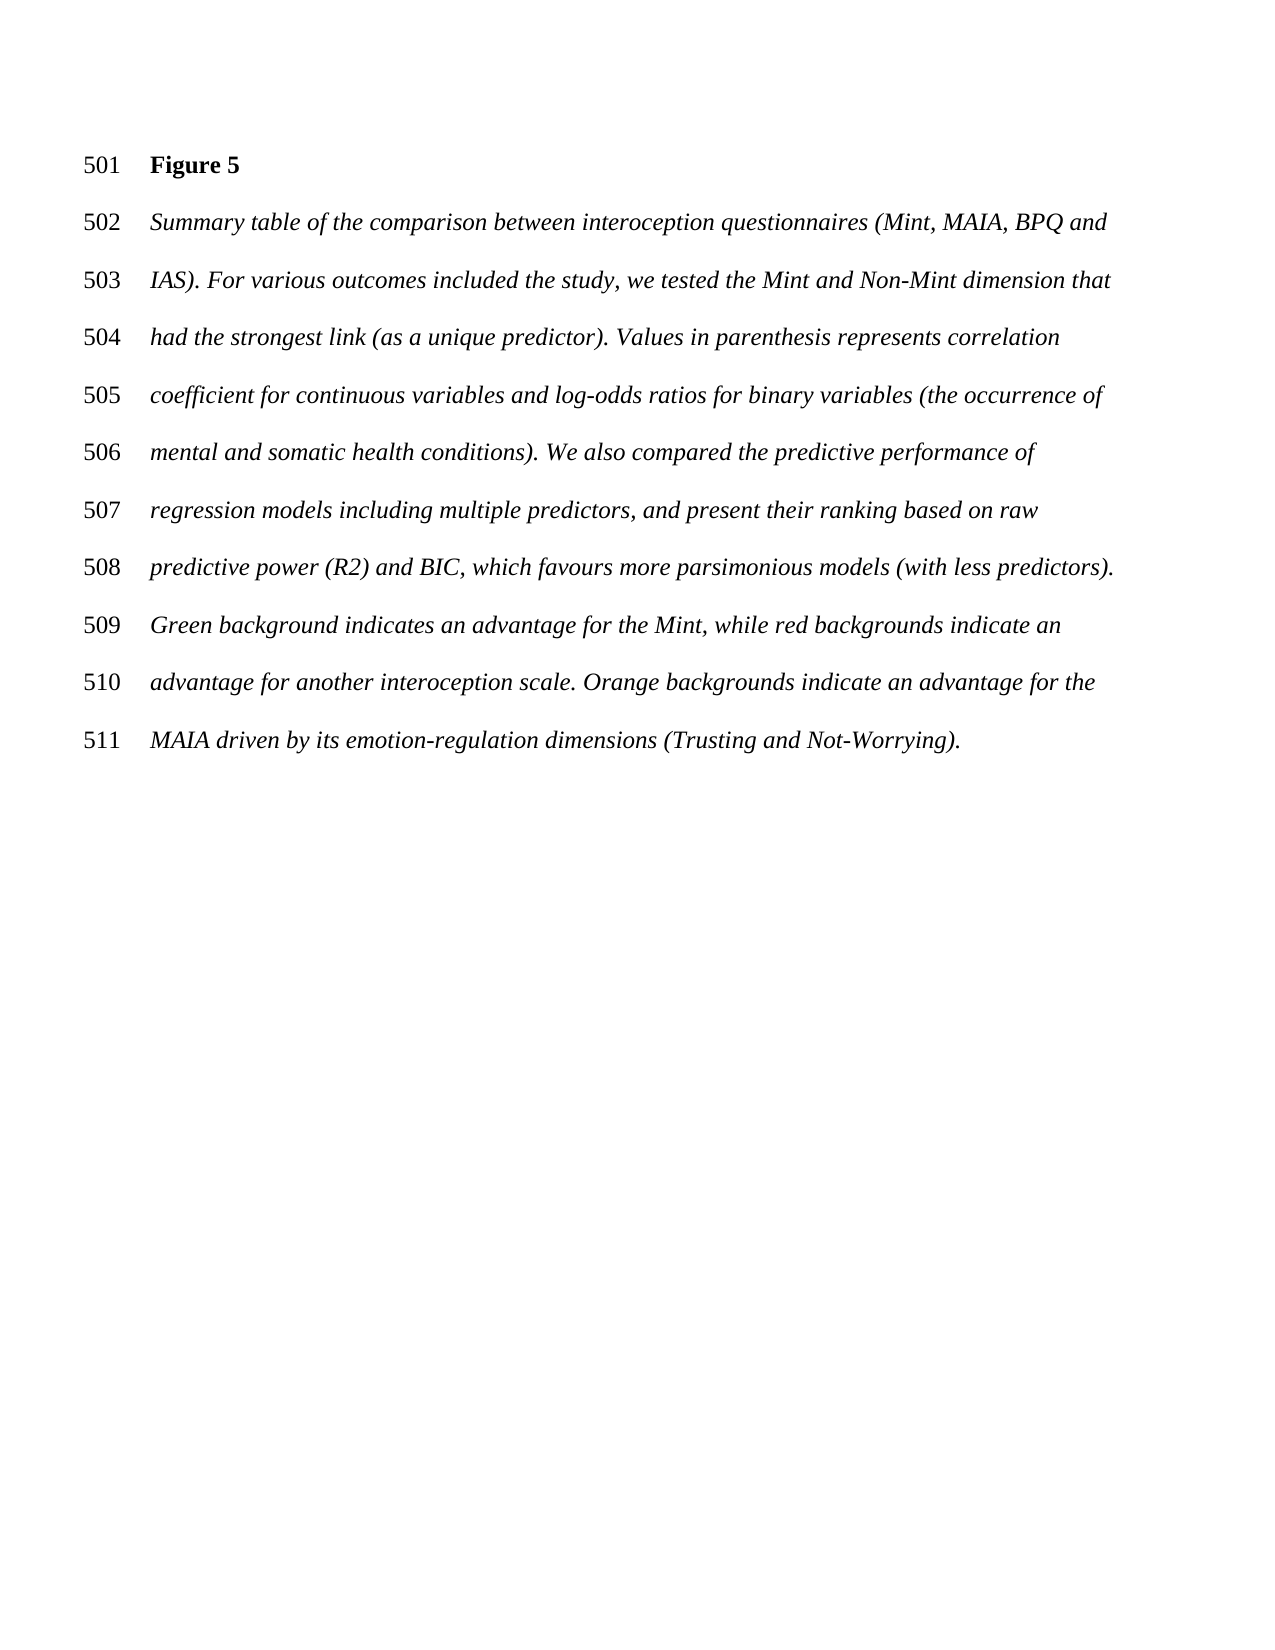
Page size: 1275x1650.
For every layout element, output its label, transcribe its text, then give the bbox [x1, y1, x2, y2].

title Figure 5 [150, 150, 1125, 179]
text Summary table of the comparison between interoception questionnaires (Mint, MAIA, BPQ and IAS). For various outcomes included the study, we tested the Mint and Non-Mint dimension that had the strongest link (as a unique predictor). Values in parenthesis represents correlation coefficient for continuous variables and log-odds ratios for binary variables (the occurrence of mental and somatic health conditions). We also compared the predictive performance of regression models including multiple predictors, and present their ranking based on raw predictive power (R2) and BIC, which favours more parsimonious models (with less predictors). Green background indicates an advantage for the Mint, while red backgrounds indicate an advantage for another interoception scale. Orange backgrounds indicate an advantage for the MAIA driven by its emotion-regulation dimensions (Trusting and Not-Worrying). [150, 207, 1125, 754]
